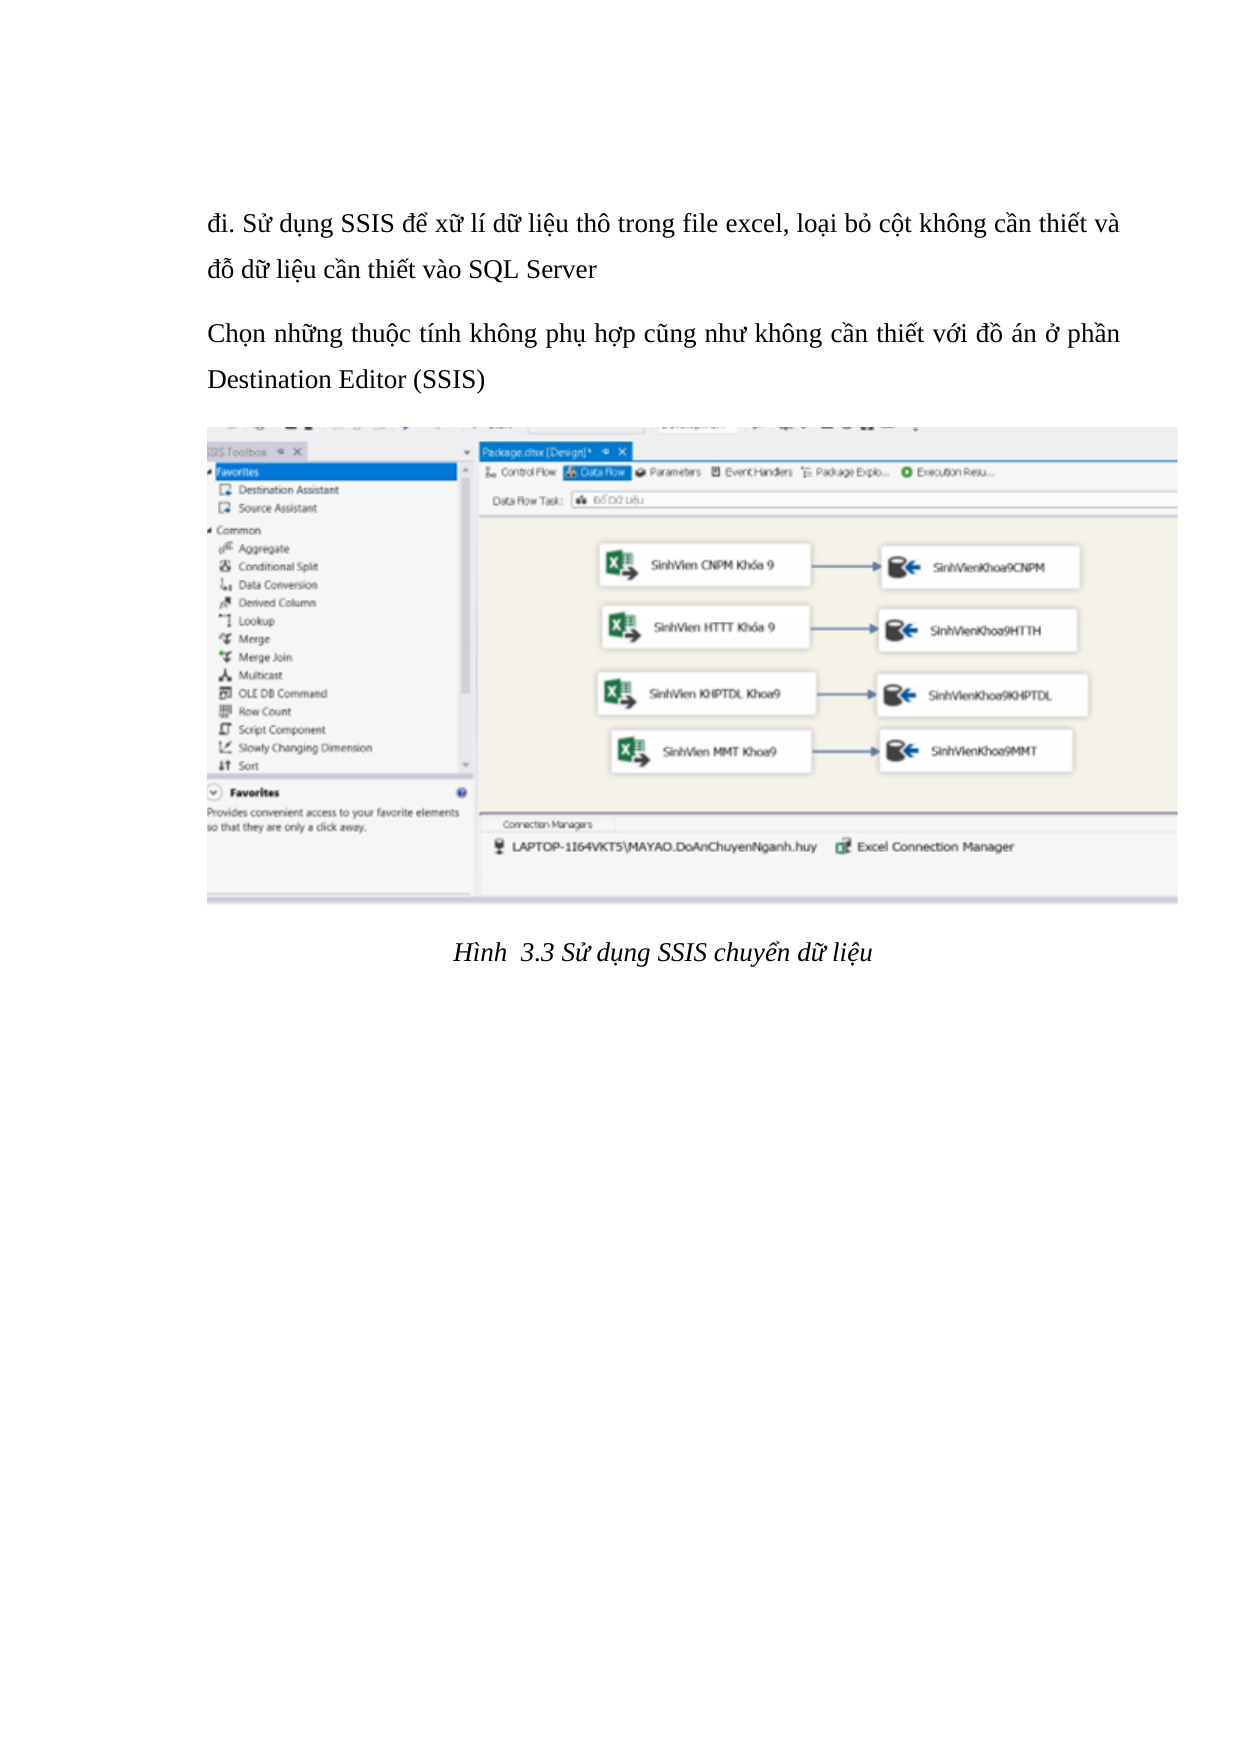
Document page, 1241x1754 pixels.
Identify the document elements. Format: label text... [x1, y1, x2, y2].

text Hình 3.3 Sử dụng SSIS chuyển dữ liệu [207, 936, 1122, 967]
text Chọn những thuộc tính không phụ hợp cũng như không cần thiết với đồ án ở phần Destination Editor (SSIS) [207, 317, 1122, 395]
picture [207, 427, 1178, 905]
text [207, 207, 1122, 285]
